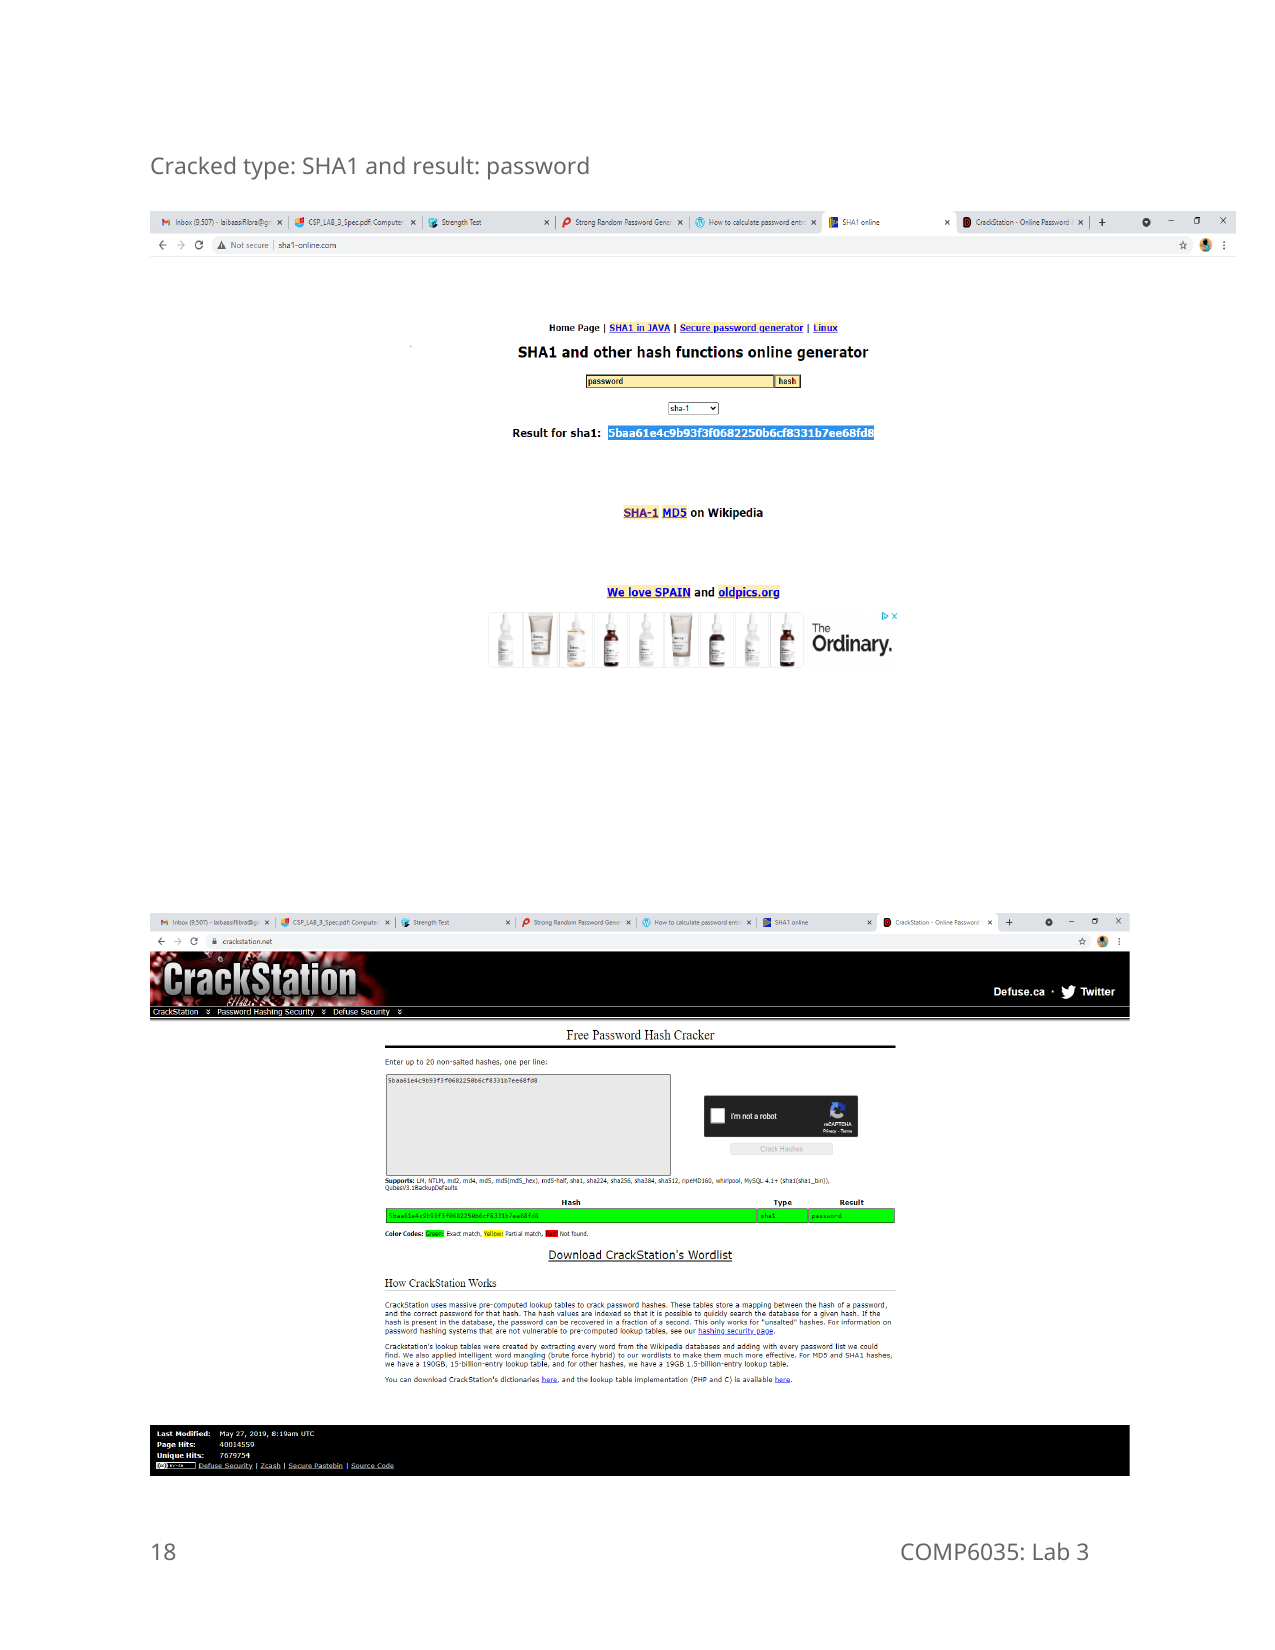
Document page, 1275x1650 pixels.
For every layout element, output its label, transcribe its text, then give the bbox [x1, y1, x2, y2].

picture [150, 211, 1236, 884]
text Cracked type: SHA1 and result: password [150, 150, 1125, 181]
picture [150, 913, 1130, 1476]
